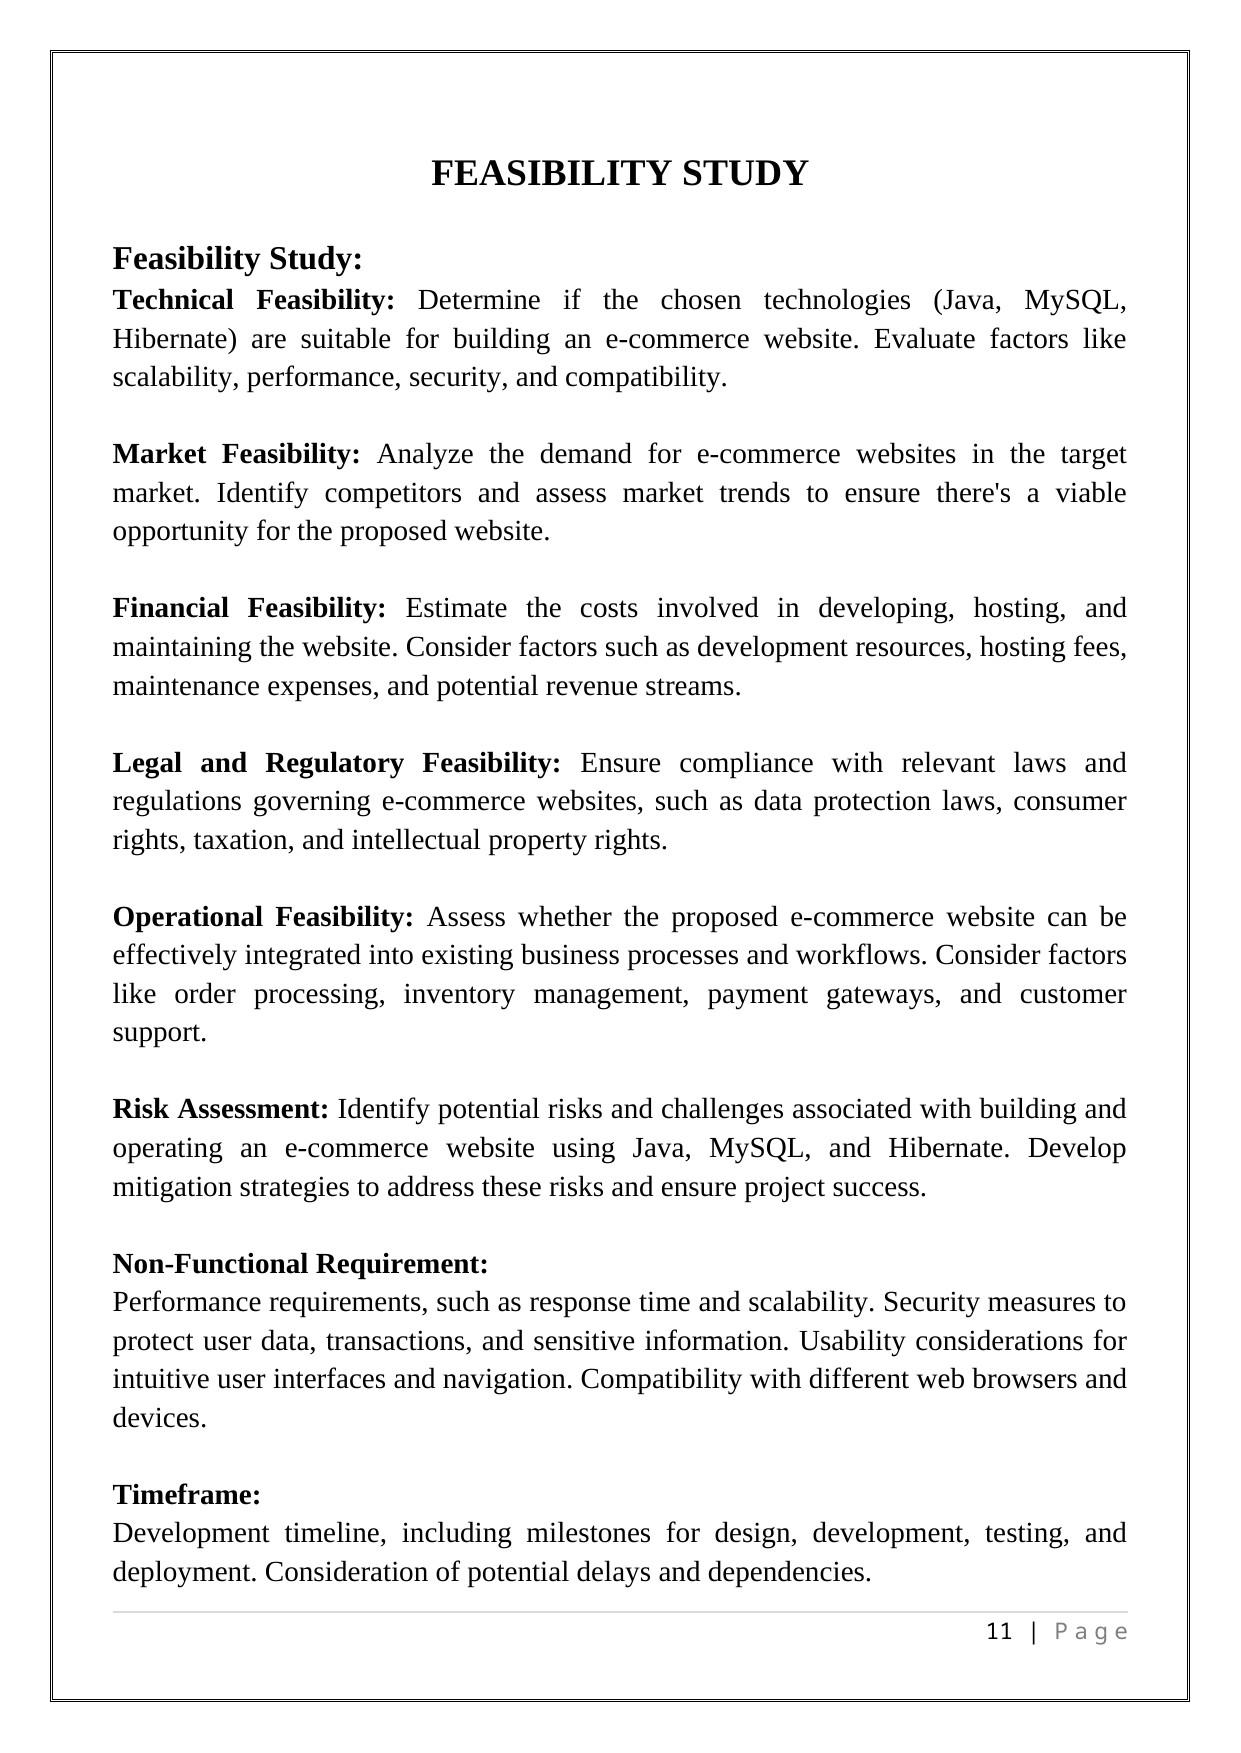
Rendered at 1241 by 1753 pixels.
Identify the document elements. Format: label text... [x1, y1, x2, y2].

text Timeframe: [112, 1477, 1128, 1511]
text Performance requirements, such as response time and scalability. Security measures to protect user data, transactions, and sensitive information. Usability considerations for intuitive user interfaces and navigation. Compatibility with different web browsers and devices. [112, 1284, 1128, 1433]
text Market Feasibility: Analyze the demand for e-commerce websites in the target market. Identify competitors and assess market trends to ensure there's a viable opportunity for the proposed website. [112, 436, 1128, 547]
text Risk Assessment: Identify potential risks and challenges associated with building and operating an e-commerce website using Java, MySQL, and Hibernate. Develop mitigation strategies to address these risks and ensure project success. [112, 1092, 1128, 1202]
text Technical Feasibility: Determine if the chosen technologies (Java, MySQL, Hibernate) are suitable for building an e-commerce website. Evaluate factors like scalability, performance, security, and compatibility. [112, 282, 1128, 393]
text Legal and Regulatory Feasibility: Ensure compliance with relevant laws and regulations governing e-commerce websites, such as data protection laws, consumer rights, taxation, and intellectual property rights. [112, 745, 1128, 855]
text Operational Feasibility: Assess whether the proposed e-commerce website can be effectively integrated into existing business processes and workflows. Consider factors like order processing, inventory management, payment gateways, and customer support. [112, 899, 1128, 1048]
text Financial Feasibility: Estimate the costs involved in developing, hosting, and maintaining the website. Consider factors such as development resources, hosting fees, maintenance expenses, and potential revenue streams. [112, 591, 1128, 701]
text Non-Functional Requirement: [112, 1246, 1128, 1279]
text Feasibility Study: [112, 238, 1128, 276]
text FEASIBILITY STUDY [112, 150, 1128, 193]
text Development timeline, including milestones for design, development, testing, and deployment. Consideration of potential delays and dependencies. [112, 1516, 1128, 1588]
